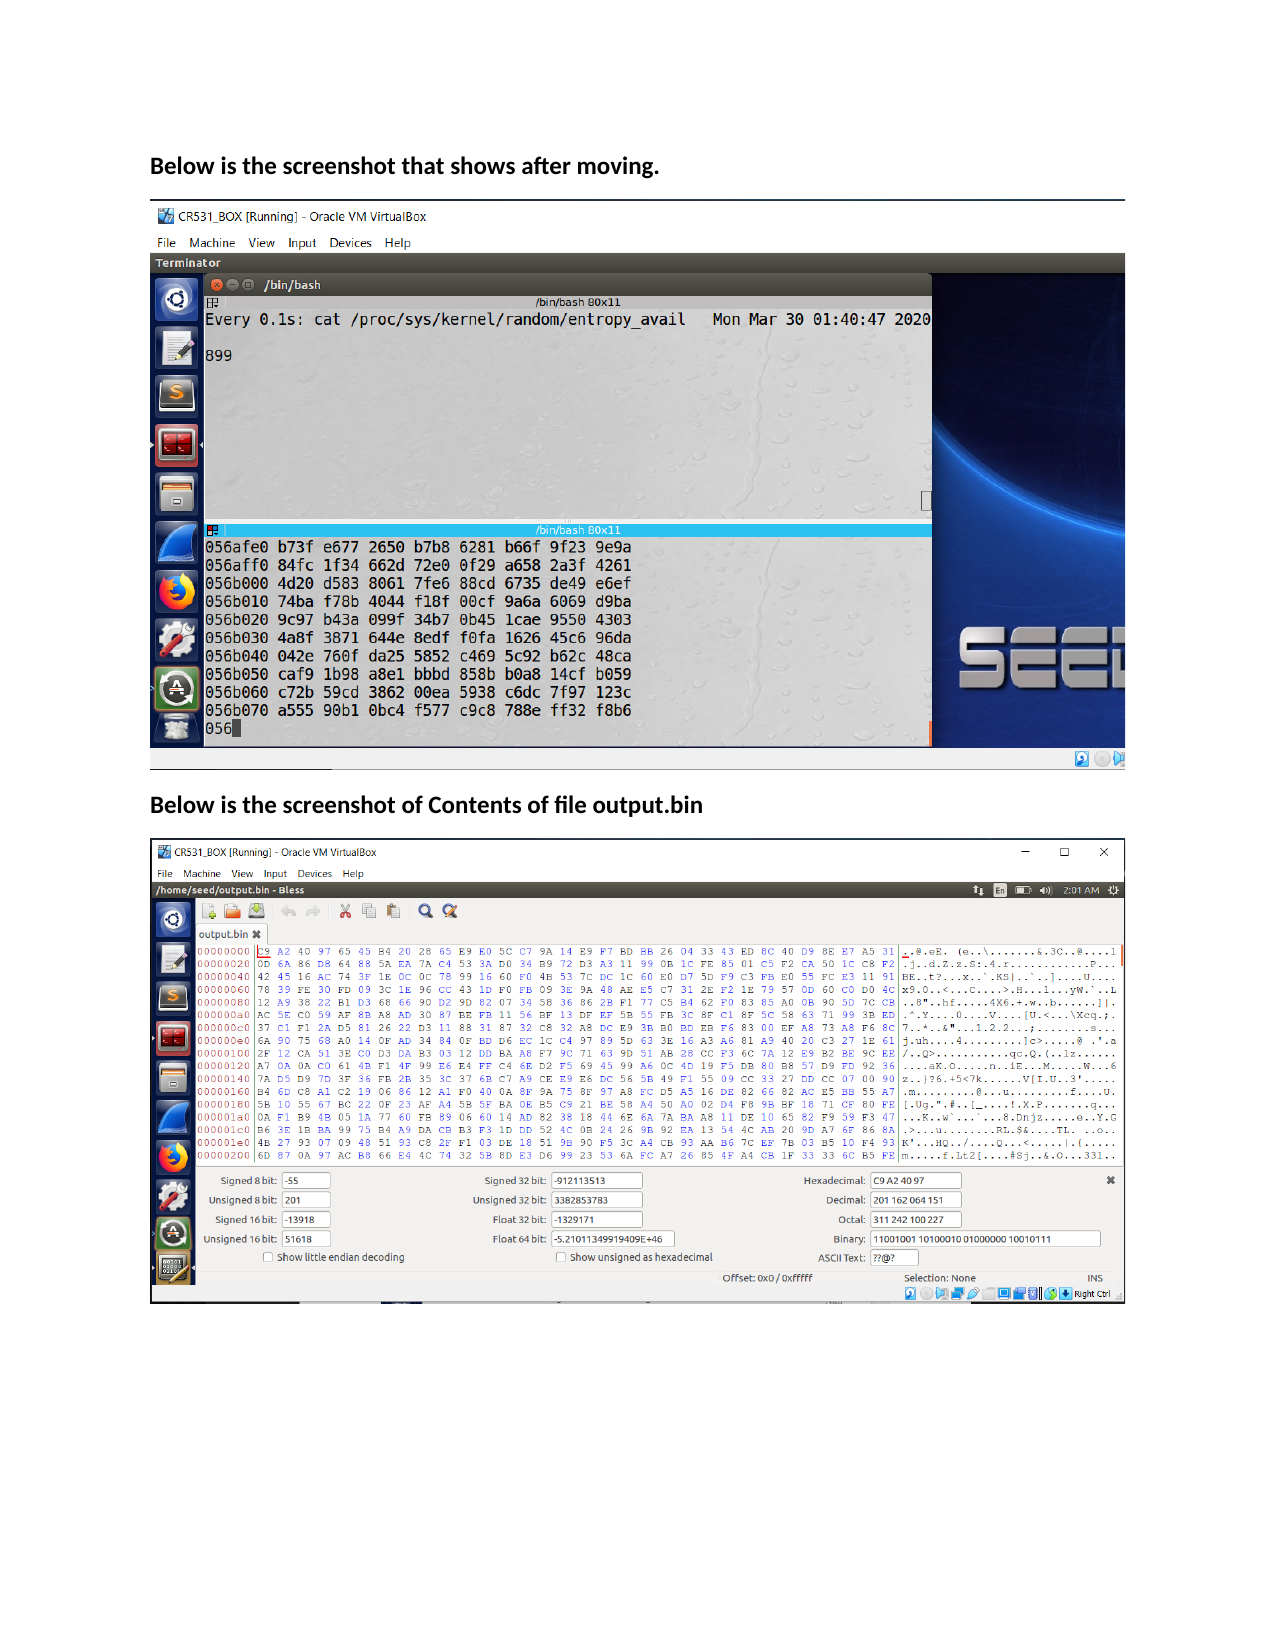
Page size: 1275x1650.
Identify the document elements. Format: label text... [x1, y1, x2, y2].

text Below is the screenshot that shows after moving. [150, 150, 1125, 181]
picture [150, 199, 1125, 770]
picture [150, 838, 1125, 1304]
text Below is the screenshot of Contents of file output.bin [150, 789, 1125, 819]
